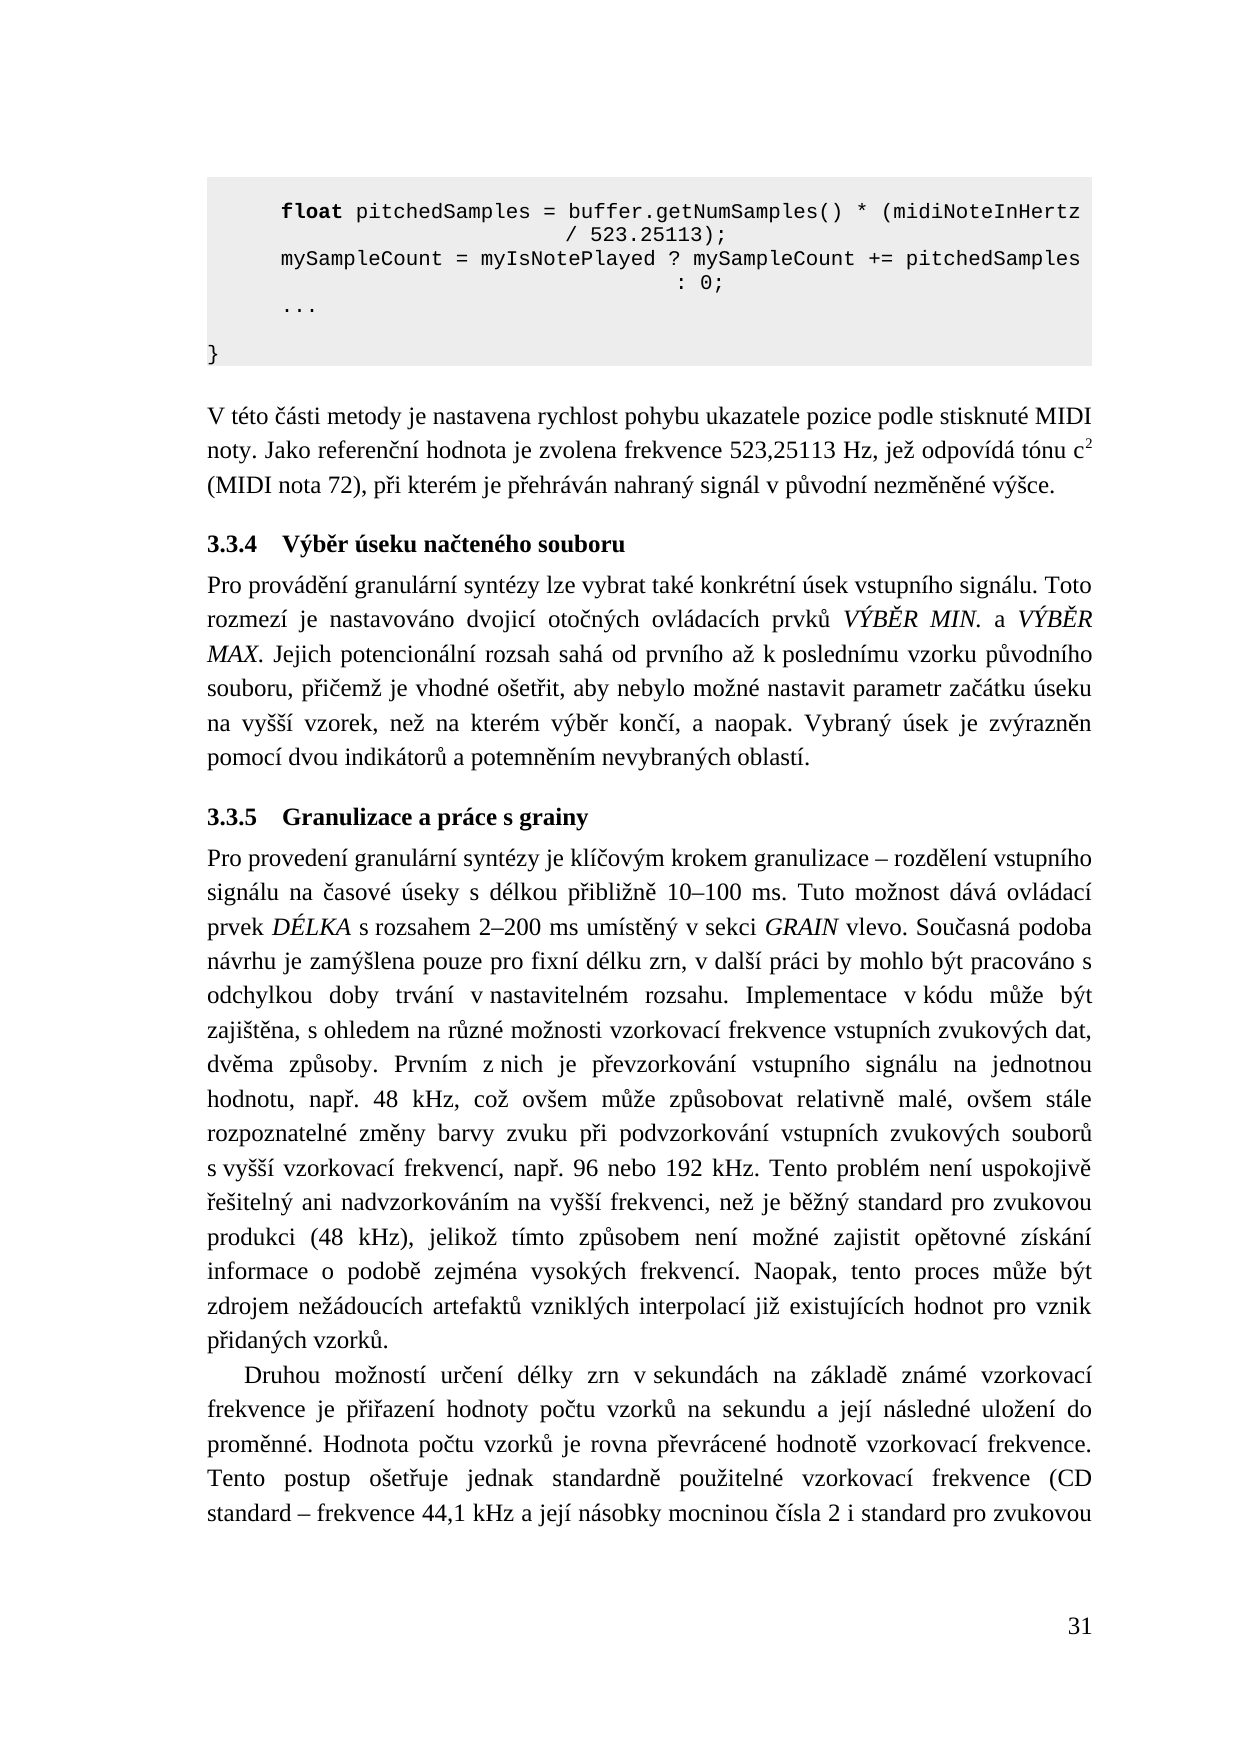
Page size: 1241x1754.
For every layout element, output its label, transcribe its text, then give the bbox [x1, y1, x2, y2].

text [207, 1360, 1092, 1526]
text : 0; [207, 272, 1092, 295]
text Pro provádění granulární syntézy lze vybrat také konkrétní úsek vstupního signálu. Toto rozmezí je nastavováno dvojicí otočných ovládacích prvků VÝBĚR MIN. a VÝBĚR MAX. Jejich potencionální rozsah sahá od prvního až k poslednímu vzorku původního souboru, přičemž je vhodné ošetřit, aby nebylo možné nastavit parametr začátku úseku na vyšší vzorek, než na kterém výběr končí, a naopak. Vybraný úsek je zvýrazněn pomocí dvou indikátorů a potemněním nevybraných oblastí. [207, 570, 1092, 771]
text float pitchedSamples = buffer.getNumSamples() * (midiNoteInHertz [207, 201, 1092, 224]
text V této části metody je nastavena rychlost pohybu ukazatele pozice podle stisknuté MIDI noty. Jako referenční hodnota je zvolena frekvence 523,25113 Hz, jež odpovídá tónu c2 (MIDI nota 72), při kterém je přehráván nahraný signál v původní nezměněné výšce. [207, 401, 1092, 498]
text Pro provedení granulární syntézy je klíčovým krokem granulizace – rozdělení vstupního signálu na časové úseky s délkou přibližně 10–100 ms. Tuto možnost dává ovládací prvek DÉLKA s rozsahem 2–200 ms umístěný v sekci GRAIN vlevo. Současná podoba návrhu je zamýšlena pouze pro fixní délku zrn, v další práci by mohlo být pracováno s odchylkou doby trvání v nastavitelném rozsahu. Implementace v kódu může být zajištěna, s ohledem na různé možnosti vzorkovací frekvence vstupních zvukových dat, dvěma způsoby. Prvním z nich je převzorkování vstupního signálu na jednotnou hodnotu, např. 48 kHz, což ovšem může způsobovat relativně malé, ovšem stále rozpoznatelné změny barvy zvuku při podvzorkování vstupních zvukových souborů s vyšší vzorkovací frekvencí, např. 96 nebo 192 kHz. Tento problém není uspokojivě řešitelný ani nadvzorkováním na vyšší frekvenci, než je běžný standard pro zvukovou produkci (48 kHz), jelikož tímto způsobem není možné zajistit opětovné získání informace o podobě zejména vysokých frekvencí. Naopak, tento proces může být zdrojem nežádoucích artefaktů vzniklých interpolací již existujících hodnot pro vznik přidaných vzorků. [207, 843, 1092, 1354]
subtitle Granulizace a práce s grainy [207, 802, 1092, 831]
text mySampleCount = myIsNotePlayed ? mySampleCount += pitchedSamples [207, 248, 1092, 272]
text } [207, 343, 1092, 366]
text / 523.25113); [207, 224, 1092, 248]
text ... [207, 295, 1092, 319]
subtitle Výběr úseku načteného souboru [207, 529, 1092, 558]
